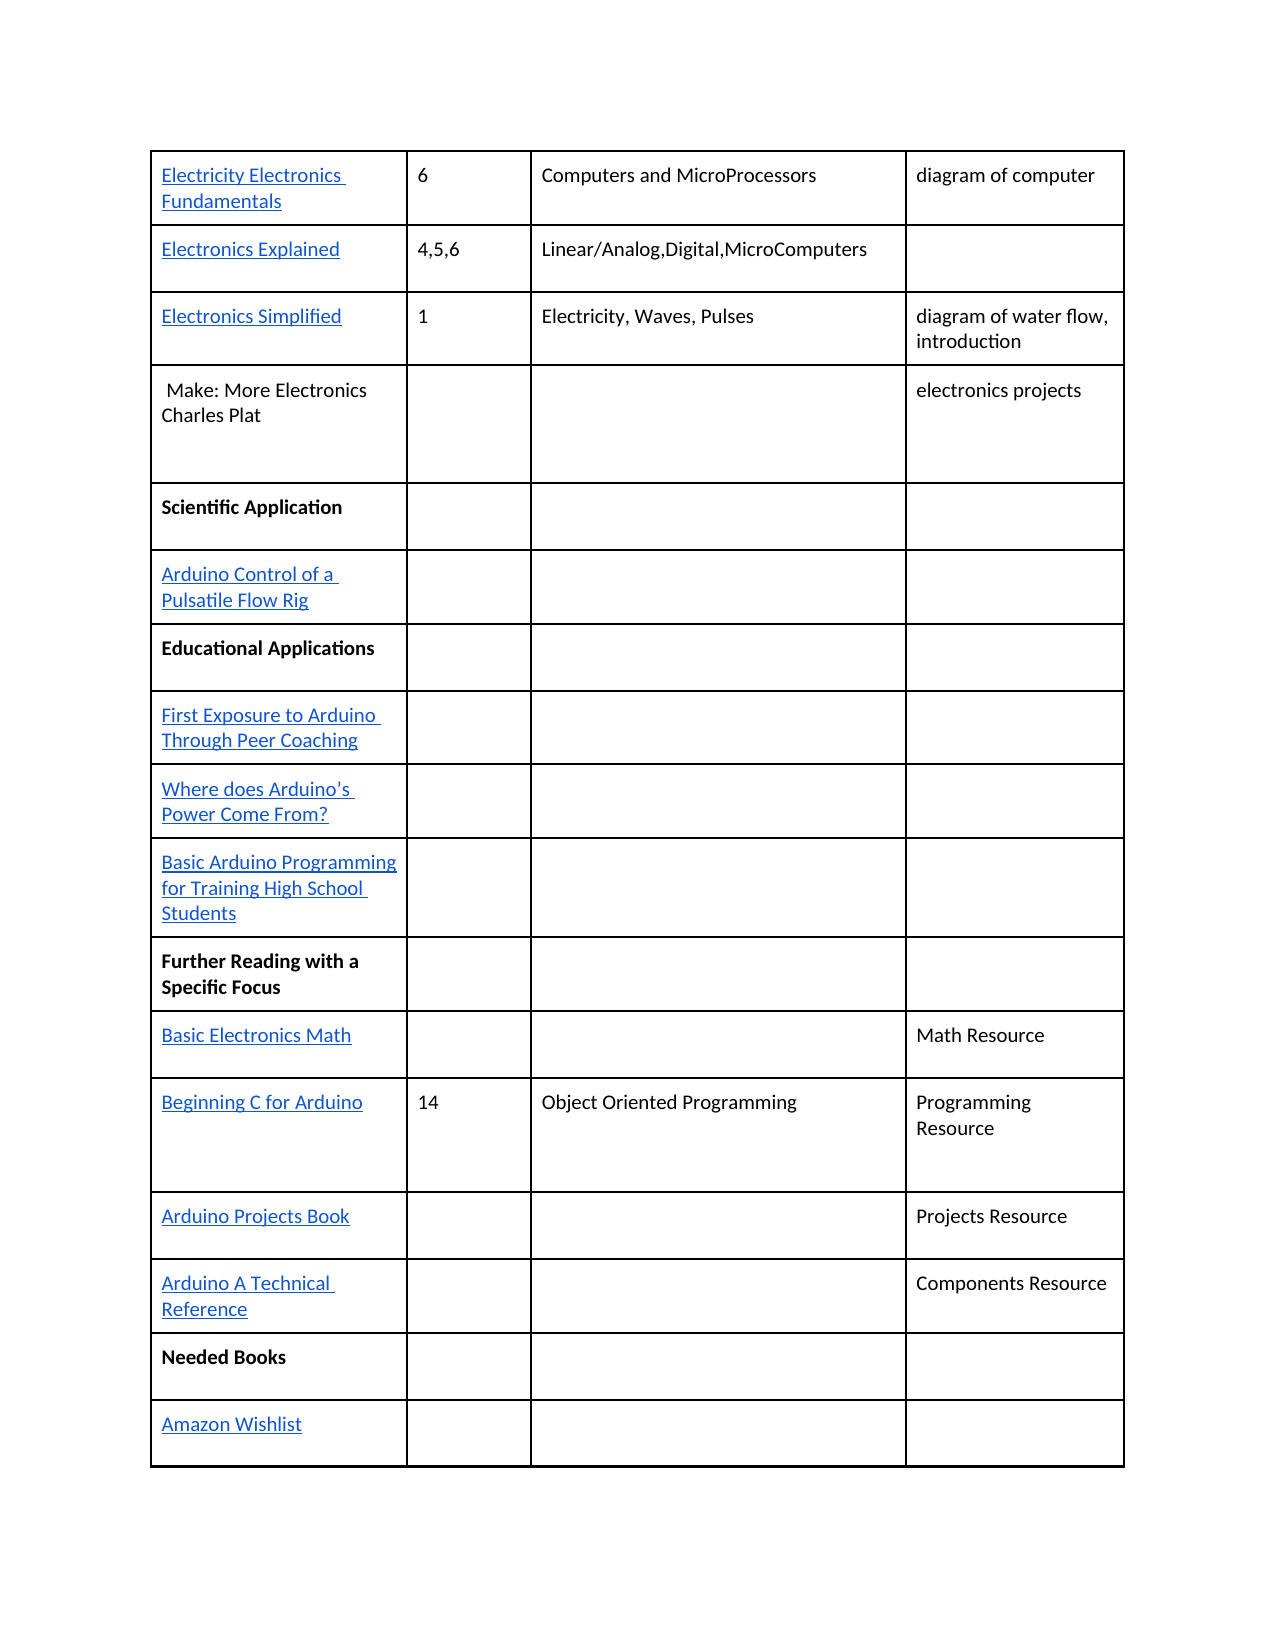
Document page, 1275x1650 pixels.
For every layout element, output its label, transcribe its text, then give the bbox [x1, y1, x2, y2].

table_cell Electronics Explained [152, 226, 406, 291]
table_cell Electronics Simplified [152, 293, 406, 364]
table_cell [532, 1260, 905, 1332]
table_cell Amazon Wishlist [152, 1401, 406, 1465]
table_cell 14 [408, 1079, 530, 1191]
table_cell [907, 1401, 1123, 1465]
table_cell [907, 692, 1123, 763]
table_cell 1 [408, 293, 530, 364]
table_cell Educational Applications [152, 625, 406, 689]
table_cell Electricity, Waves, Pulses [532, 293, 905, 364]
table_cell Projects Resource [907, 1193, 1123, 1258]
table_cell [907, 839, 1123, 936]
table_cell Basic Electronics Math [152, 1012, 406, 1077]
table_cell [532, 625, 905, 689]
table_cell [532, 1193, 905, 1258]
table_cell [532, 1012, 905, 1077]
table_cell [907, 938, 1123, 1010]
table_cell Programming Resource [907, 1079, 1123, 1191]
table_cell diagram of water flow, introduction [907, 293, 1123, 364]
table_cell [408, 1334, 530, 1398]
table_cell [532, 551, 905, 623]
table_cell diagram of computer [907, 152, 1123, 224]
table_cell Arduino Projects Book [152, 1193, 406, 1258]
table_cell [532, 765, 905, 837]
table_cell [907, 551, 1123, 623]
table_cell Basic Arduino Programming for Training High School Students [152, 839, 406, 936]
table_cell [532, 1334, 905, 1398]
table_cell [532, 366, 905, 482]
table_cell [907, 226, 1123, 291]
table_cell Scientific Application [152, 484, 406, 549]
table_cell [408, 938, 530, 1010]
table_cell Computers and MicroProcessors [532, 152, 905, 224]
table_cell [408, 1193, 530, 1258]
table_cell [408, 765, 530, 837]
table_cell Arduino A Technical Reference [152, 1260, 406, 1332]
table_cell [532, 692, 905, 763]
table_cell [532, 484, 905, 549]
table_cell [408, 1401, 530, 1465]
table_cell [408, 1012, 530, 1077]
table_cell Arduino Control of a Pulsatile Flow Rig [152, 551, 406, 623]
table_cell [408, 484, 530, 549]
table_cell [408, 551, 530, 623]
table_cell [408, 1260, 530, 1332]
table_cell 6 [408, 152, 530, 224]
table_cell 4,5,6 [408, 226, 530, 291]
table_cell [532, 1401, 905, 1465]
table_cell [532, 938, 905, 1010]
table_cell [408, 625, 530, 689]
table_cell Make: More Electronics Charles Plat [152, 366, 406, 482]
table_cell Electricity Electronics Fundamentals [152, 152, 406, 224]
table_cell [408, 839, 530, 936]
table_cell [408, 692, 530, 763]
table_cell Needed Books [152, 1334, 406, 1398]
table_cell [907, 1334, 1123, 1398]
table_cell First Exposure to Arduino Through Peer Coaching [152, 692, 406, 763]
table_cell Math Resource [907, 1012, 1123, 1077]
table_cell Beginning C for Arduino [152, 1079, 406, 1191]
table_cell [408, 366, 530, 482]
table_cell [907, 625, 1123, 689]
table_cell [907, 484, 1123, 549]
table_cell Components Resource [907, 1260, 1123, 1332]
table_cell [532, 839, 905, 936]
table_cell Object Oriented Programming [532, 1079, 905, 1191]
table_cell Where does Arduino’s Power Come From? [152, 765, 406, 837]
table_cell Further Reading with a Specific Focus [152, 938, 406, 1010]
table_cell electronics projects [907, 366, 1123, 482]
table_cell [907, 765, 1123, 837]
table_cell Linear/Analog,Digital,MicroComputers [532, 226, 905, 291]
